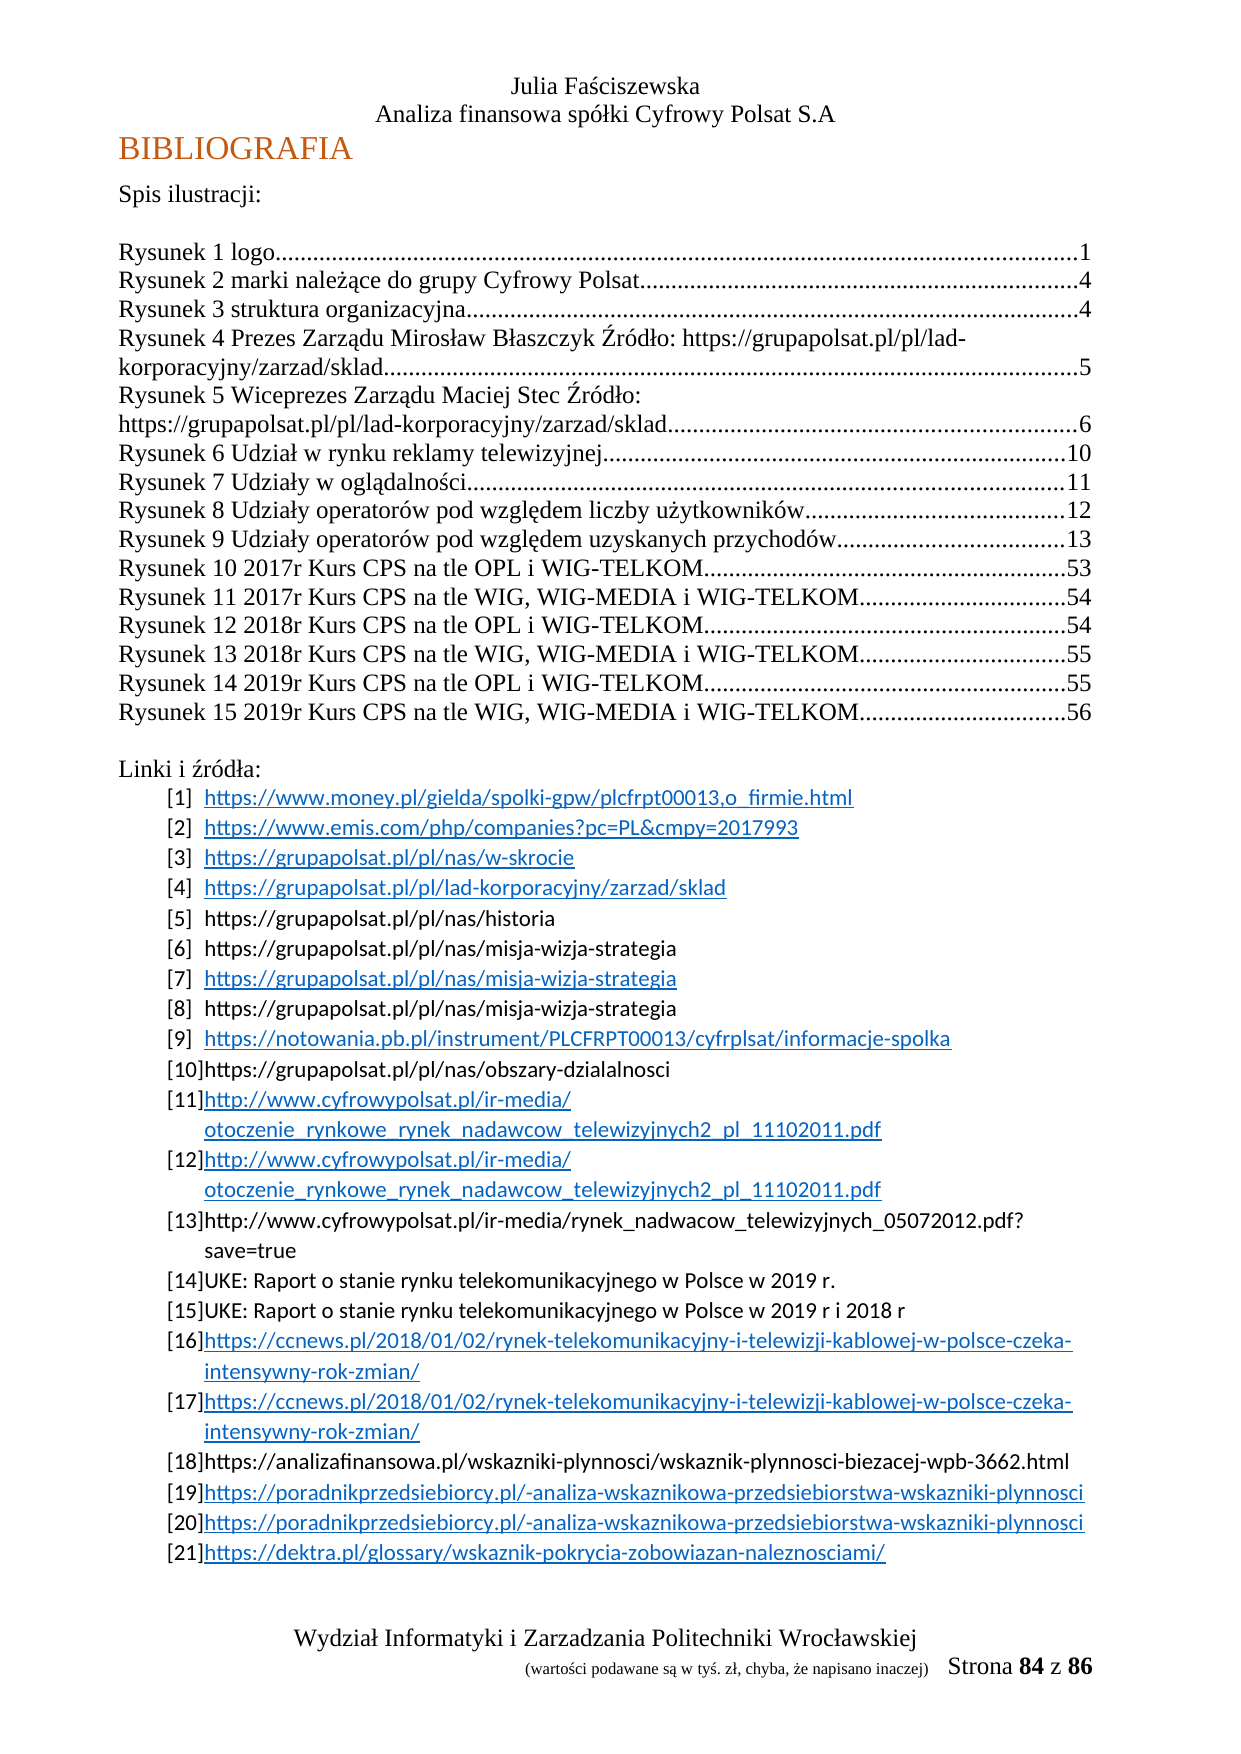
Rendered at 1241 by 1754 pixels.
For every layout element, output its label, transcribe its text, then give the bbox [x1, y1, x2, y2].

list https://grupapolsat.pl/pl/nas/misja-wizja-strategia [167, 964, 1092, 992]
list https://grupapolsat.pl/pl/nas/misja-wizja-strategia [167, 934, 1092, 962]
list https://ccnews.pl/2018/01/02/rynek-telekomunikacyjny-i-telewizji-kablowej-w-polsce-czeka-intensywny-rok-zmian/ [167, 1387, 1092, 1445]
list https://grupapolsat.pl/pl/nas/historia [167, 904, 1092, 932]
text Rysunek 6 Udział w rynku reklamy telewizyjnej 10 [118, 438, 1092, 467]
text Rysunek 8 Udziały operatorów pod względem liczby użytkowników 12 [118, 495, 1092, 524]
list https://analizafinansowa.pl/wskazniki-plynnosci/wskaznik-plynnosci-biezacej-wpb-3662.html [167, 1447, 1092, 1476]
text Rysunek 13 2018r Kurs CPS na tle WIG, WIG-MEDIA i WIG-TELKOM 55 [118, 639, 1092, 668]
text Rysunek 9 Udziały operatorów pod względem uzyskanych przychodów 13 [118, 524, 1092, 553]
list http://www.cyfrowypolsat.pl/ir-media/rynek_nadwacow_telewizyjnych_05072012.pdf?save=true [167, 1206, 1092, 1264]
list https://grupapolsat.pl/pl/nas/w-skrocie [167, 843, 1092, 871]
text Rysunek 12 2018r Kurs CPS na tle OPL i WIG-TELKOM 54 [118, 610, 1092, 639]
text Rysunek 14 2019r Kurs CPS na tle OPL i WIG-TELKOM 55 [118, 668, 1092, 697]
text Rysunek 10 2017r Kurs CPS na tle OPL i WIG-TELKOM 53 [118, 553, 1092, 582]
subtitle BIBLIOGRAFIA [118, 128, 1092, 167]
text Rysunek 7 Udziały w oglądalności 11 [118, 467, 1092, 495]
text Rysunek 2 marki należące do grupy Cyfrowy Polsat 4 [118, 265, 1092, 294]
list https://grupapolsat.pl/pl/lad-korporacyjny/zarzad/sklad [167, 873, 1092, 902]
text Rysunek 1 logo 1 [118, 237, 1092, 265]
list https://poradnikprzedsiebiorcy.pl/-analiza-wskaznikowa-przedsiebiorstwa-wskazniki-plynnosci [167, 1508, 1092, 1536]
text Rysunek 3 struktura organizacyjna 4 [118, 294, 1092, 323]
list https://poradnikprzedsiebiorcy.pl/-analiza-wskaznikowa-przedsiebiorstwa-wskazniki-plynnosci [167, 1478, 1092, 1506]
list http://www.cyfrowypolsat.pl/ir-media/otoczenie_rynkowe_rynek_nadawcow_telewizyjnych2_pl_11102011.pdf [167, 1085, 1092, 1143]
text Linki i źródła: [118, 754, 1092, 783]
list https://ccnews.pl/2018/01/02/rynek-telekomunikacyjny-i-telewizji-kablowej-w-polsce-czeka-intensywny-rok-zmian/ [167, 1327, 1092, 1385]
list https://grupapolsat.pl/pl/nas/misja-wizja-strategia [167, 994, 1092, 1022]
text Rysunek 15 2019r Kurs CPS na tle WIG, WIG-MEDIA i WIG-TELKOM 56 [118, 697, 1092, 725]
list https://notowania.pb.pl/instrument/PLCFRPT00013/cyfrplsat/informacje-spolka [167, 1024, 1092, 1053]
list https://www.emis.com/php/companies?pc=PL&cmpy=2017993 [167, 813, 1092, 841]
list https://dektra.pl/glossary/wskaznik-pokrycia-zobowiazan-naleznosciami/ [167, 1538, 1092, 1566]
text Rysunek 11 2017r Kurs CPS na tle WIG, WIG-MEDIA i WIG-TELKOM 54 [118, 582, 1092, 610]
text Spis ilustracji: [118, 179, 1092, 208]
list http://www.cyfrowypolsat.pl/ir-media/otoczenie_rynkowe_rynek_nadawcow_telewizyjnych2_pl_11102011.pdf [167, 1145, 1092, 1204]
text Rysunek 4 Prezes Zarządu Mirosław Błaszczyk Źródło: https://grupapolsat.pl/pl/lad-korporacyjny/zarzad/sklad 5 [118, 323, 1092, 380]
list UKE: Raport o stanie rynku telekomunikacyjnego w Polsce w 2019 r i 2018 r [167, 1296, 1092, 1324]
list UKE: Raport o stanie rynku telekomunikacyjnego w Polsce w 2019 r. [167, 1266, 1092, 1294]
list https://grupapolsat.pl/pl/nas/obszary-dzialalnosci [167, 1055, 1092, 1083]
text Rysunek 5 Wiceprezes Zarządu Maciej Stec Źródło: https://grupapolsat.pl/pl/lad-korporacyjny/zarzad/sklad 6 [118, 380, 1092, 438]
list https://www.money.pl/gielda/spolki-gpw/plcfrpt00013,o_firmie.html [167, 783, 1092, 811]
